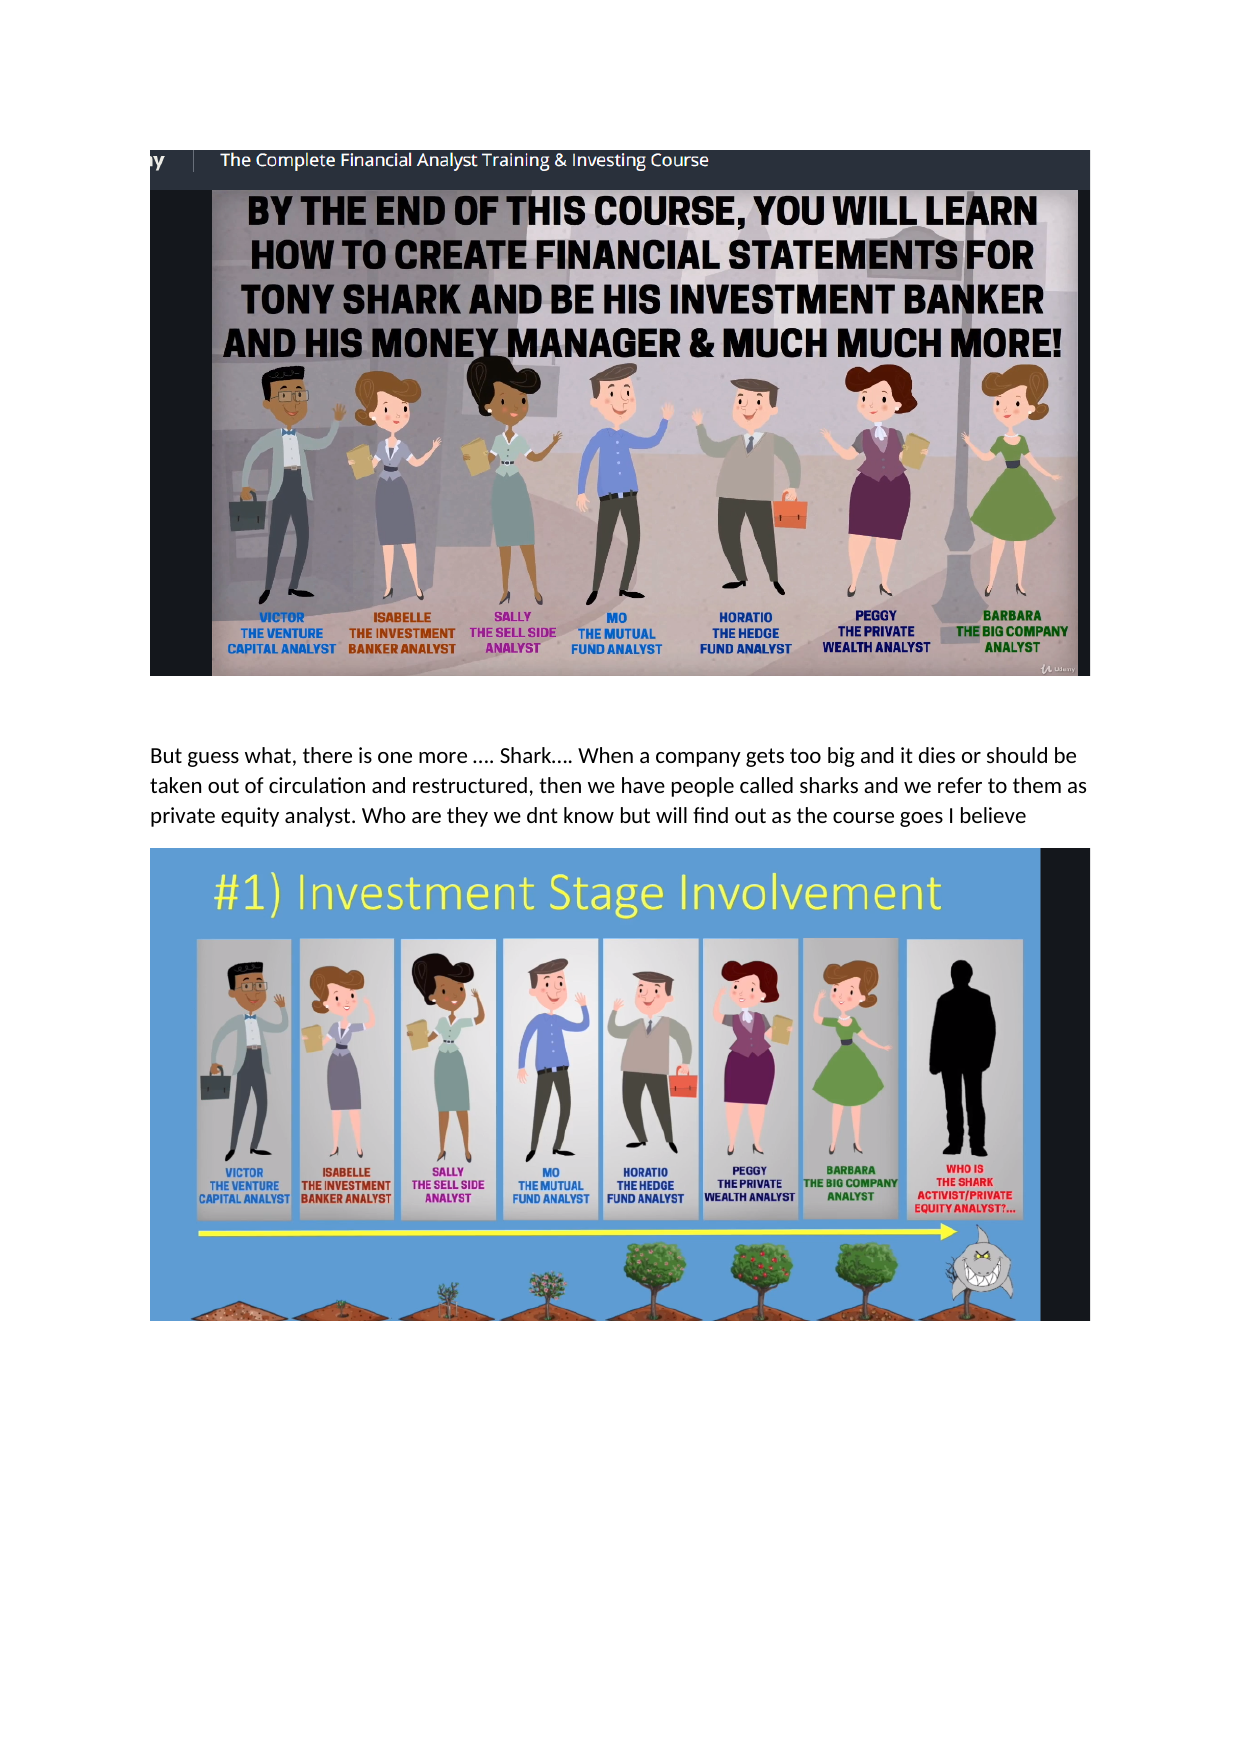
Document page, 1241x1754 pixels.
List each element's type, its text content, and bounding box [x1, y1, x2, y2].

picture [150, 848, 1091, 1321]
picture [150, 150, 1091, 676]
text But guess what, there is one more …. Shark…. When a company gets too big and it dies or should be taken out of circulation and restructured, then we have people called sharks and we refer to them as private equity analyst. Who are they we dnt know but will find out as the course goes I believe [150, 741, 1090, 830]
